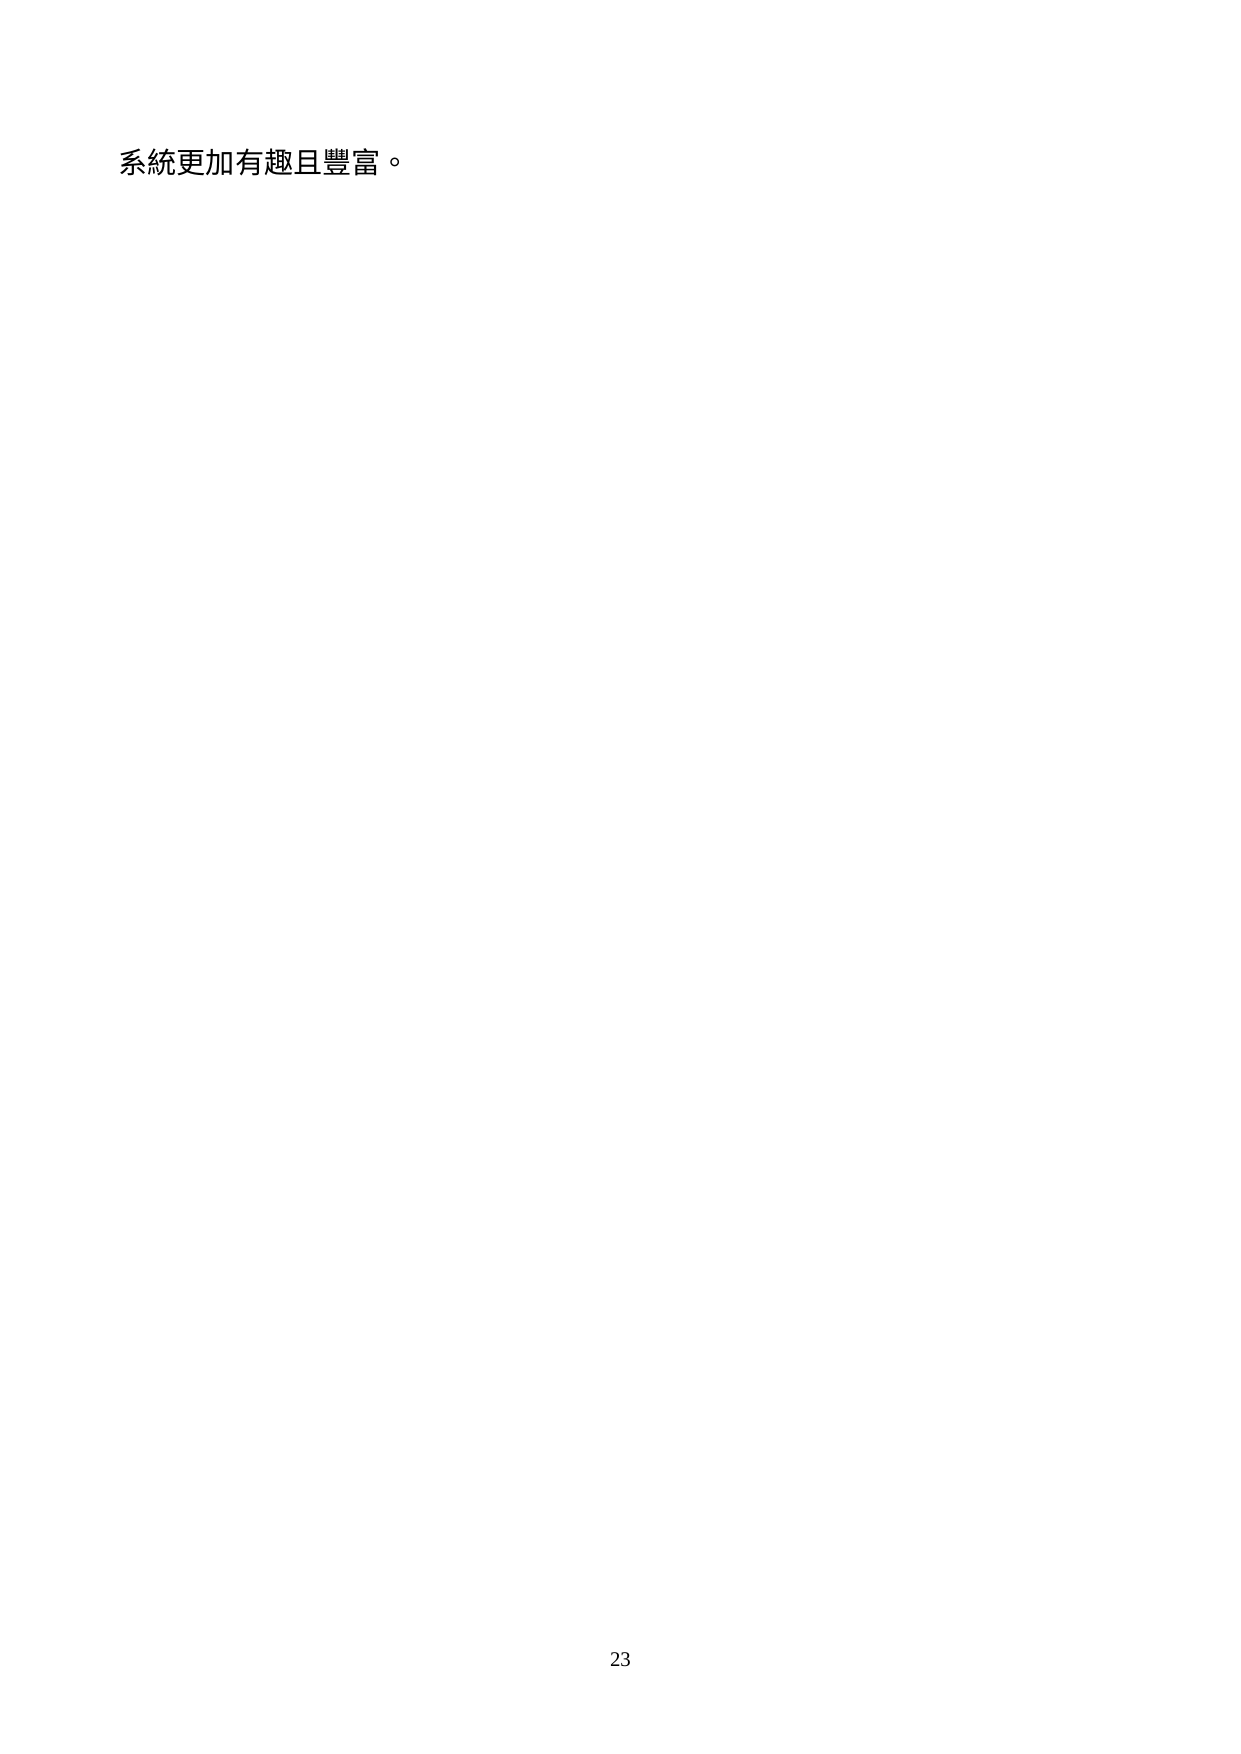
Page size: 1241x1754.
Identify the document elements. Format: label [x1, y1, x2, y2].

text [118, 127, 1122, 185]
